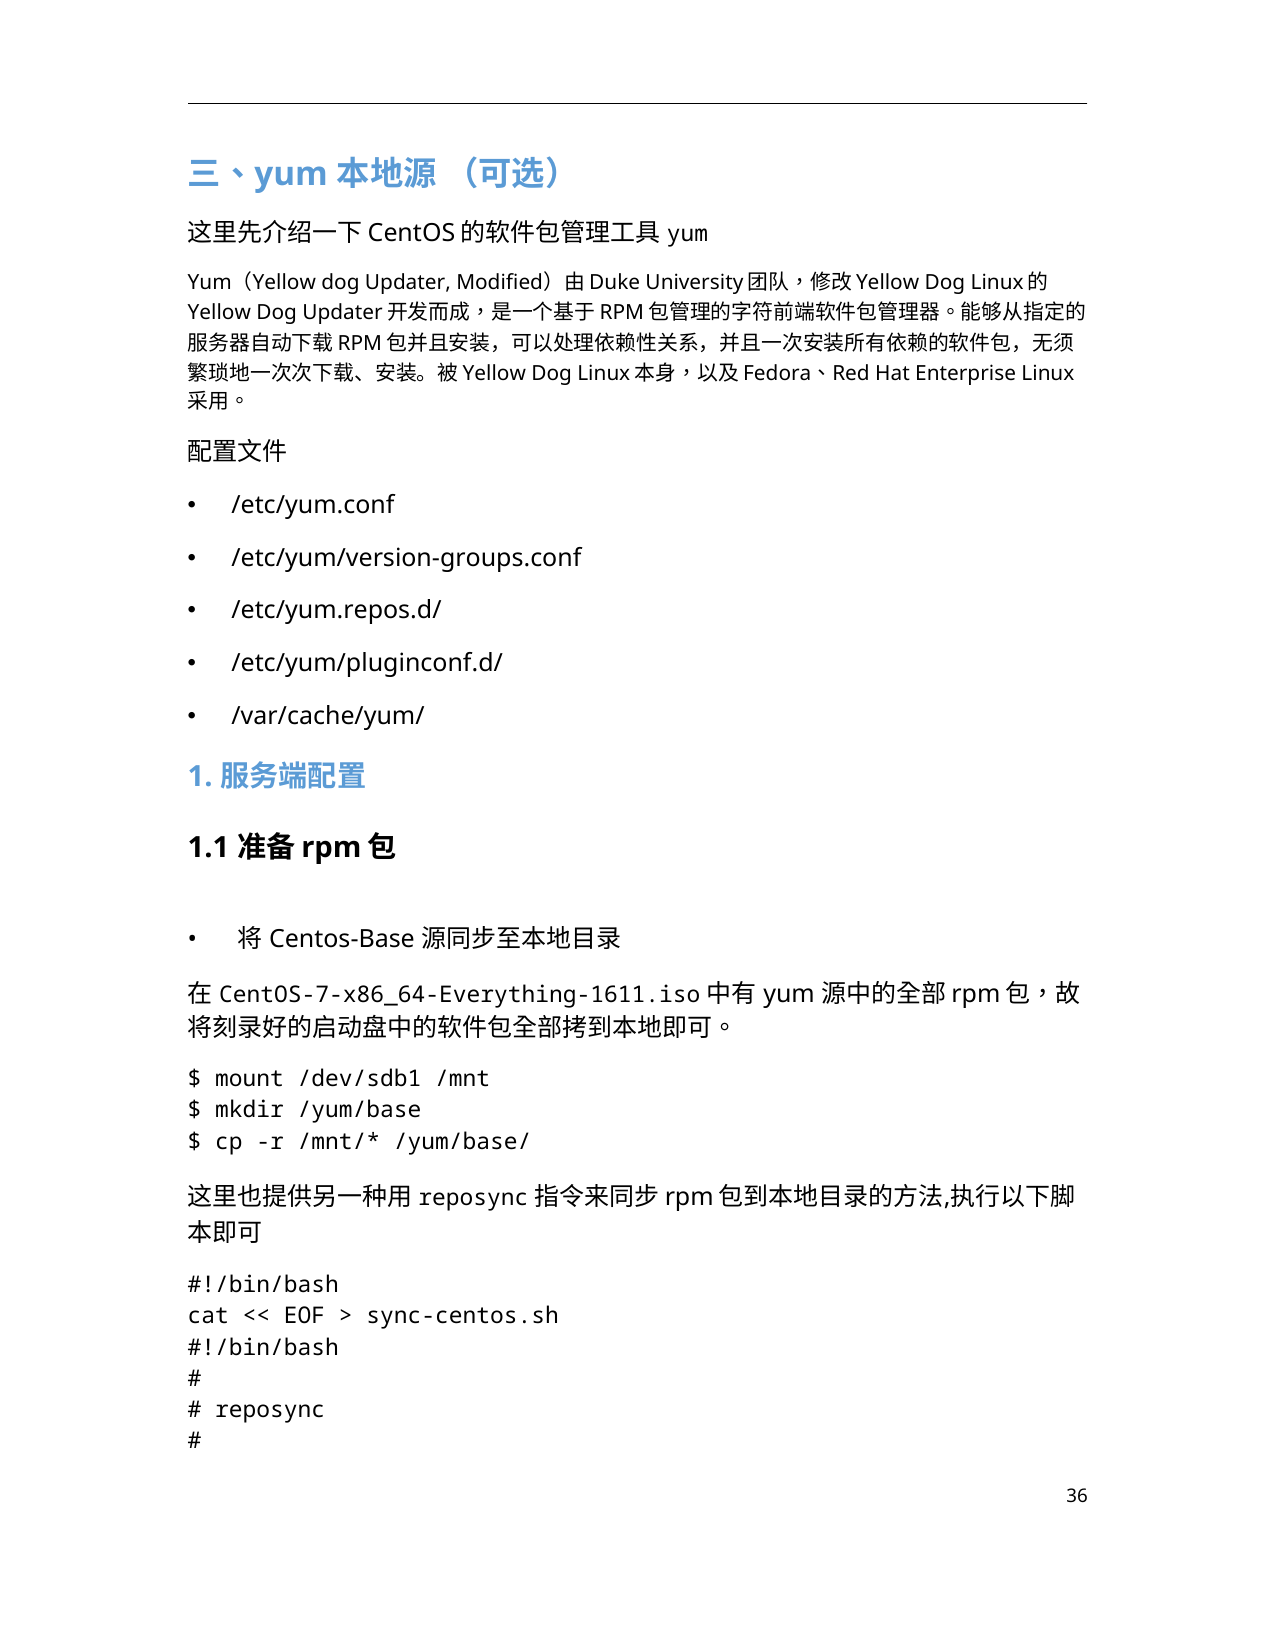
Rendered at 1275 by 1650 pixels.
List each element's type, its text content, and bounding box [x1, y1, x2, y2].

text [187, 1268, 1087, 1455]
text $ mount /dev/sdb1 /mnt $ mkdir /yum/base $ cp -r /mnt/* /yum/base/ [187, 1062, 1087, 1156]
text 在 CentOS-7-x86_64-Everything-1611.iso 中有 yum 源中的全部rpm包，故将刻录好的启动盘中的软件包全部拷到本地即可。 [187, 975, 1087, 1043]
list 将 Centos-Base 源同步至本地目录 [187, 920, 1087, 954]
list /etc/yum.repos.d/ [187, 592, 1087, 626]
list /etc/yum/pluginconf.d/ [187, 645, 1087, 679]
text 这里也提供另一种用 reposync 指令来同步rpm包到本地目录的方法,执行以下脚本即可 [187, 1177, 1087, 1249]
subtitle 1. 服务端配置 [187, 752, 1087, 795]
list /var/cache/yum/ [187, 698, 1087, 732]
text 配置文件 [187, 433, 1087, 468]
text 这里先介绍一下CentOS的软件包管理工具 yum [187, 214, 1087, 248]
text Yum（Yellow dog Updater, Modified）由Duke University团队，修改Yellow Dog Linux的Yellow Dog Updater开发而成，是一个基于RPM包管理的字符前端软件包管理器。能够从指定的服务器自动下载RPM包并且安装，可以处理依赖性关系，并且一次安装所有依赖的软件包，无须繁琐地一次次下载、安装。被Yellow Dog Linux本身，以及Fedora、Red Hat Enterprise Linux采用。 [187, 267, 1087, 415]
list /etc/yum.conf [187, 486, 1087, 520]
subtitle 三、yum 本地源 （可选） [187, 150, 1087, 195]
subtitle 1.1 准备rpm包 [187, 824, 1087, 866]
list /etc/yum/version-groups.conf [187, 539, 1087, 573]
